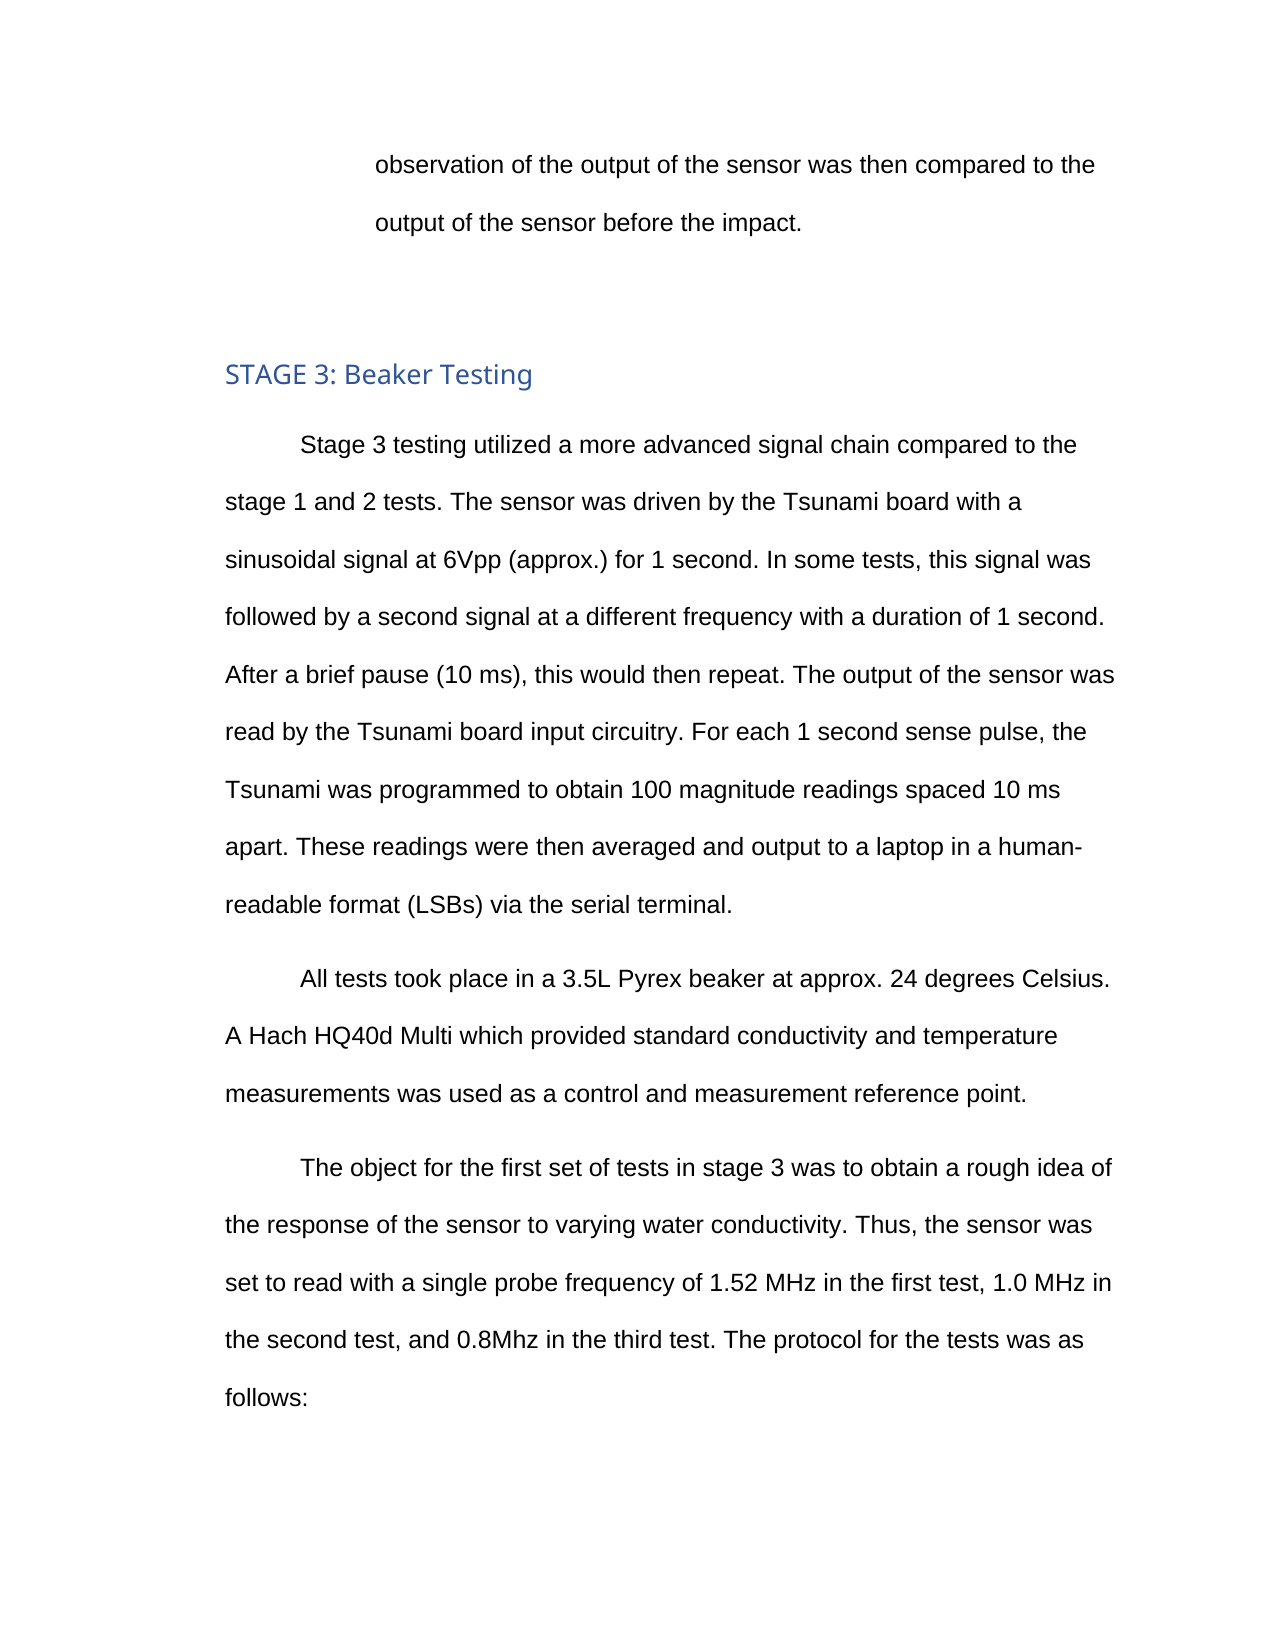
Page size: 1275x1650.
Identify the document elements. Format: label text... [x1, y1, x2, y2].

text Stage 3 testing utilized a more advanced signal chain compared to the stage 1 and 2 tests. The sensor was driven by the Tsunami board with a sinusoidal signal at 6Vpp (approx.) for 1 second. In some tests, this signal was followed by a second signal at a different frequency with a duration of 1 second. After a brief pause (10 ms), this would then repeat. The output of the sensor was read by the Tsunami board input circuitry. For each 1 second sense pulse, the Tsunami was programmed to obtain 100 magnitude readings spaced 10 ms apart. These readings were then averaged and output to a laptop in a human-readable format (LSBs) via the serial terminal. [225, 429, 1125, 918]
text The object for the first set of tests in stage 3 was to obtain a rough idea of the response of the sensor to varying water conductivity. Thus, the sensor was set to read with a single probe frequency of 1.52 MHz in the first test, 1.0 MHz in the second test, and 0.8Mhz in the third test. The protocol for the tests was as follows: [225, 1153, 1125, 1412]
text All tests took place in a 3.5L Pyrex beaker at approx. 24 degrees Celsius. A Hach HQ40d Multi which provided standard conductivity and temperature measurements was used as a control and measurement reference point. [225, 964, 1125, 1107]
subtitle STAGE 3: Beaker Testing [225, 356, 1125, 393]
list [337, 150, 1125, 236]
